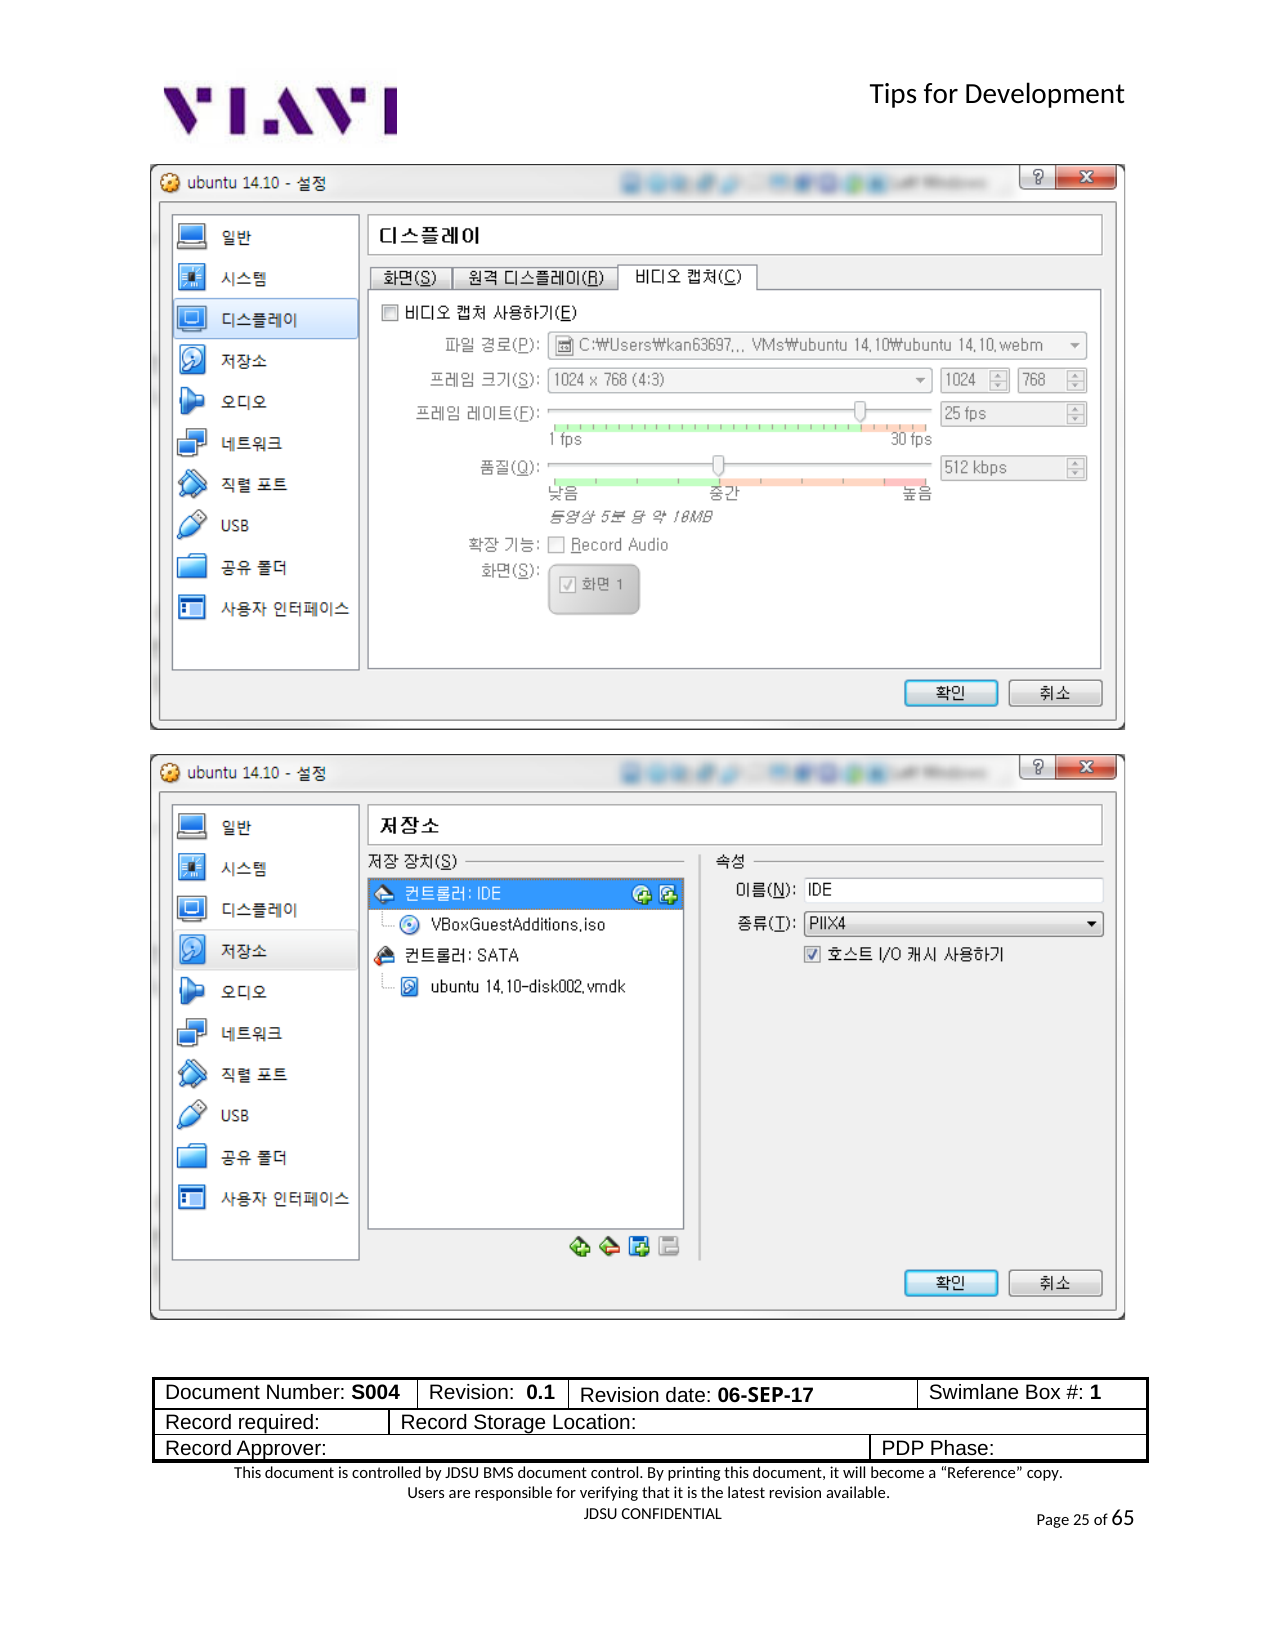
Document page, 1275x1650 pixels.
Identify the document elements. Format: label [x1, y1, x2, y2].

picture [150, 754, 1125, 1320]
picture [150, 164, 1125, 730]
picture [162, 68, 397, 146]
